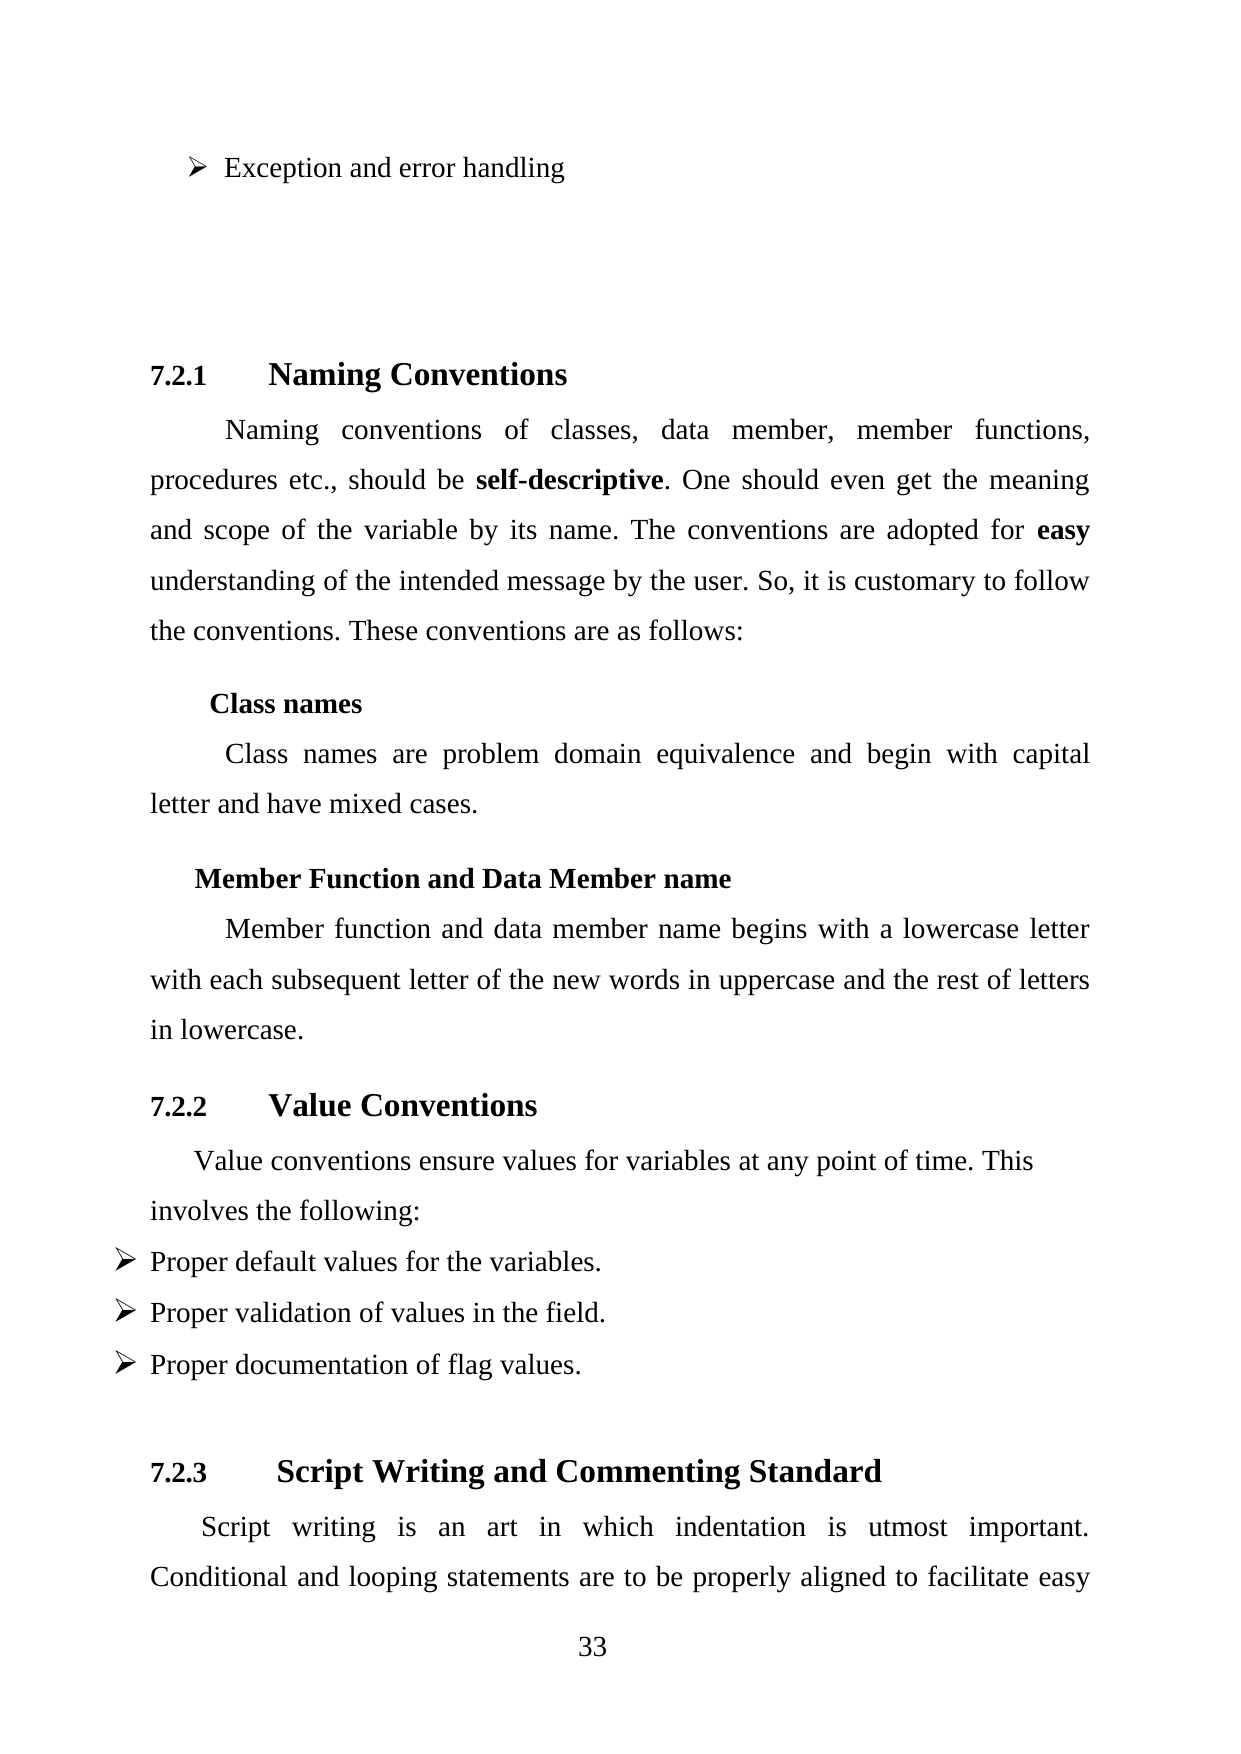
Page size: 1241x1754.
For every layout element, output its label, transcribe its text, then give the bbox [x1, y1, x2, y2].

text Naming conventions of classes, data member, member functions, procedures etc., should be self-descriptive. One should even get the meaning and scope of the variable by its name. The conventions are adopted for easy understanding of the intended message by the user. So, it is customary to follow the conventions. These conventions are as follows: [150, 412, 1090, 647]
text Value conventions ensure values for variables at any point of time. This involves the following: [150, 1143, 1090, 1227]
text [150, 1509, 1090, 1593]
text Class names are problem domain equivalence and begin with capital letter and have mixed cases. [150, 736, 1090, 820]
list Proper default values for the variables. [112, 1244, 1090, 1278]
list Proper documentation of flag values. [112, 1347, 1090, 1382]
subtitle Value Conventions [150, 1086, 1090, 1124]
subtitle Member Function and Data Member name [150, 861, 1090, 895]
subtitle Script Writing and Commenting Standard [150, 1451, 1090, 1490]
list Exception and error handling [186, 150, 1090, 184]
subtitle Naming Conventions [150, 354, 1090, 393]
subtitle Class names [150, 686, 1090, 719]
text Member function and data member name begins with a lowercase letter with each subsequent letter of the new words in uppercase and the rest of letters in lowercase. [150, 912, 1090, 1046]
list Proper validation of values in the field. [112, 1296, 1090, 1330]
